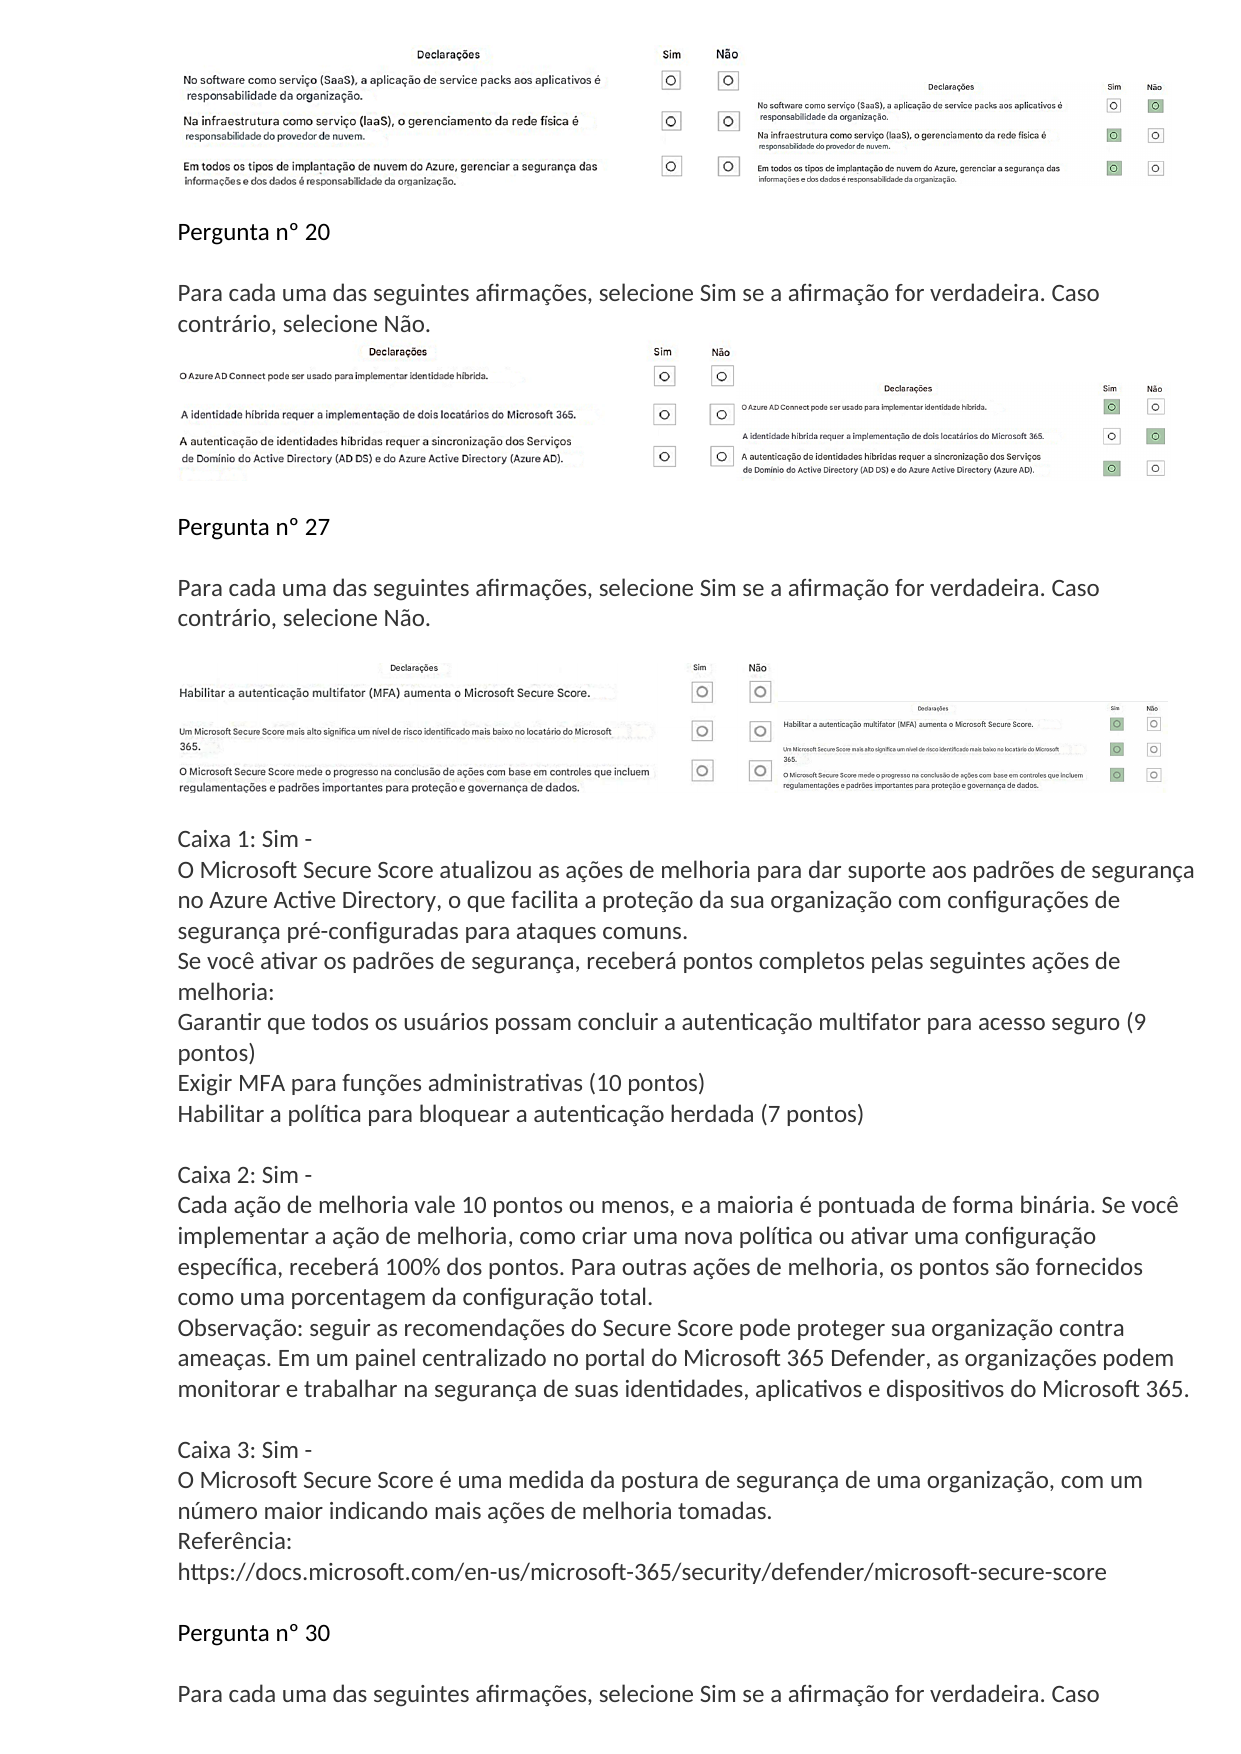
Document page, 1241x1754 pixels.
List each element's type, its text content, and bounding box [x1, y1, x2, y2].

picture [177, 338, 1171, 481]
text Caixa 1: Sim - O Microsoft Secure Score atualizou as ações de melhoria para dar suporte aos padrões de segurança no Azure Active Directory, o que facilita a proteção da sua organização com configurações de segurança pré-configuradas para ataques comuns. Se você ativar os padrões de segurança, receberá pontos completos pelas seguintes ações de melhoria: Garantir que todos os usuários possam concluir a autenticação multifator para acesso seguro (9 pontos) Exigir MFA para funções administrativas (10 pontos) Habilitar a política para bloquear a autenticação herdada (7 pontos) Caixa 2: Sim - Cada ação de melhoria vale 10 pontos ou menos, e a maioria é pontuada de forma binária. Se você implementar a ação de melhoria, como criar uma nova política ou ativar uma configuração específica, receberá 100% dos pontos. Para outras ações de melhoria, os pontos são fornecidos como uma porcentagem da configuração total. Observação: seguir as recomendações do Secure Score pode proteger sua organização contra ameaças. Em um painel centralizado no portal do Microsoft 365 Defender, as organizações podem monitorar e trabalhar na segurança de suas identidades, aplicativos e dispositivos do Microsoft 365. Caixa 3: Sim - O Microsoft Secure Score é uma medida da postura de segurança de uma organização, com um número maior indicando mais ações de melhoria tomadas. Referência: https://docs.microsoft.com/en-us/microsoft-365/security/defender/microsoft-secure-score [177, 823, 1196, 1586]
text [177, 1647, 1196, 1708]
text Pergunta nº 27 [177, 511, 1196, 541]
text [177, 15, 1196, 186]
picture [177, 663, 1168, 793]
picture [177, 45, 1172, 186]
text Pergunta nº 30 [177, 1617, 1196, 1647]
text Pergunta nº 20 [177, 217, 1196, 247]
